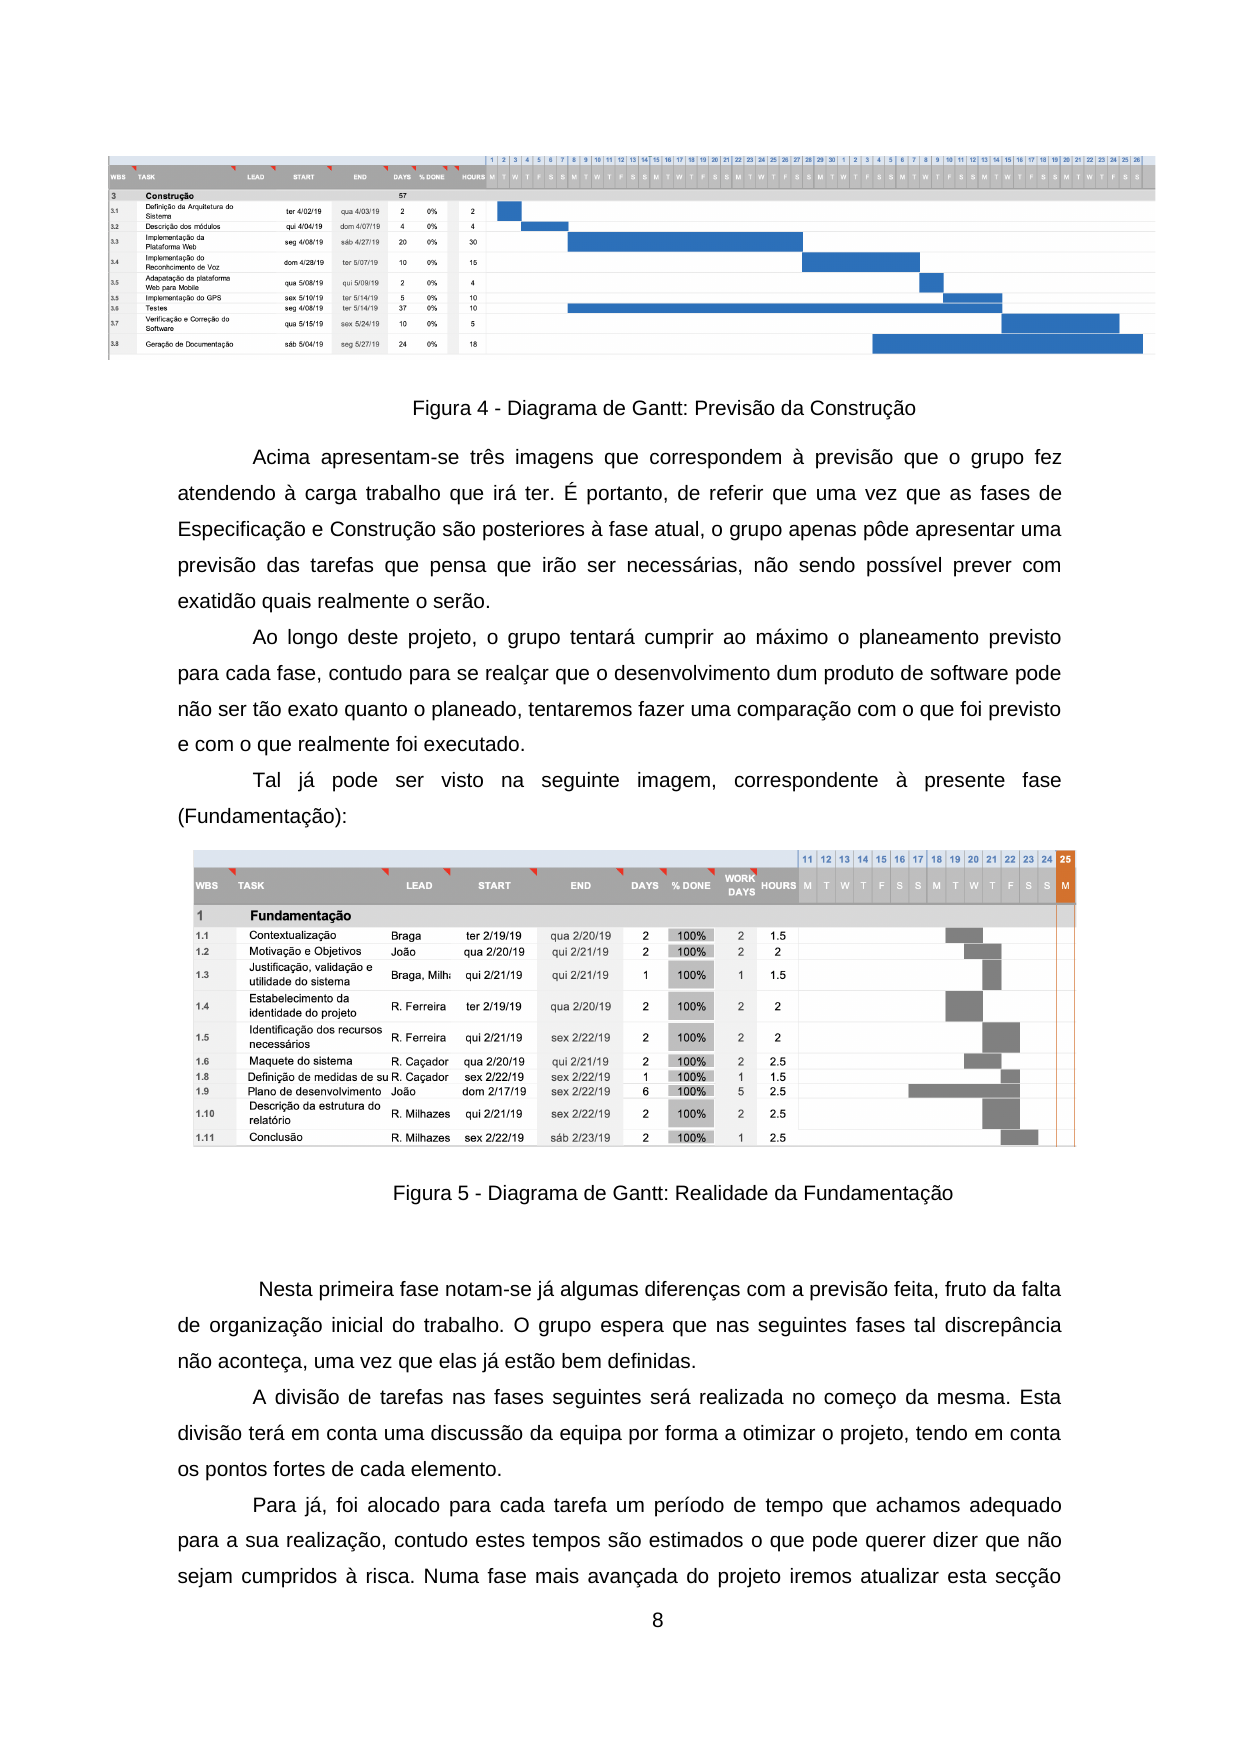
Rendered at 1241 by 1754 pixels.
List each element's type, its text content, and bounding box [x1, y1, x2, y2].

text A divisão de tarefas nas fases seguintes será realizada no começo da mesma. Esta divisão terá em conta uma discussão da equipa por forma a otimizar o projeto, tendo em conta os pontos fortes de cada elemento. [177, 764, 1063, 860]
text Descrição da estrutura do relatório [177, 1114, 1063, 1152]
picture [193, 229, 1076, 526]
text Na secção 2 iremos proceder ao levantamento de todos os requisitos necessários para a realização de um Software que satisfaçam as necessidades dos clientes que o irão utilizar. [177, 1250, 1063, 1310]
text Para já, foi alocado para cada tarefa um período de tempo que achamos adequado para a sua realização, contudo estes tempos são estimados o que pode querer dizer que não sejam cumpridos à risca. Numa fase mais avançada do projeto iremos atualizar esta secção para que seja possível entender as diferenças entre o que foi previsto e o que realmente foi feito. [177, 872, 1063, 1039]
text Tal já pode ser visto na seguinte imagem, correspondente à presente fase (Fundamentação): [177, 148, 1063, 208]
text Na secção 3 iremos apresentar toda a modelação que envolve o projeto. Vamos apresentar o Diagrama de Use Cases, bem como as suas especificações e também os seus Diagramas de Sequência respetivos. De seguida iremos apresentar o Diagrama de Classes. Se for possível, ainda que não conste no Diagrama de Gantt acima apresentado, será realizada uma modelação um pouco mais completa (possíveis diagramas tais como Diagramas de Máquinas de Estado e Diagramas de Atividade). [177, 1322, 1063, 1525]
text Como foi exposto na presente secção, esta introduz o problema a resolver e consequentemente o procedimento necessário para a realização do projeto. [177, 1178, 1063, 1238]
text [177, 1537, 1063, 1597]
text Nesta primeira fase notam-se já algumas diferenças com a previsão feita, fruto da falta de organização inicial do trabalho. O grupo espera que nas seguintes fases tal discrepância não aconteça, uma vez que elas já estão bem definidas. [177, 656, 1063, 752]
